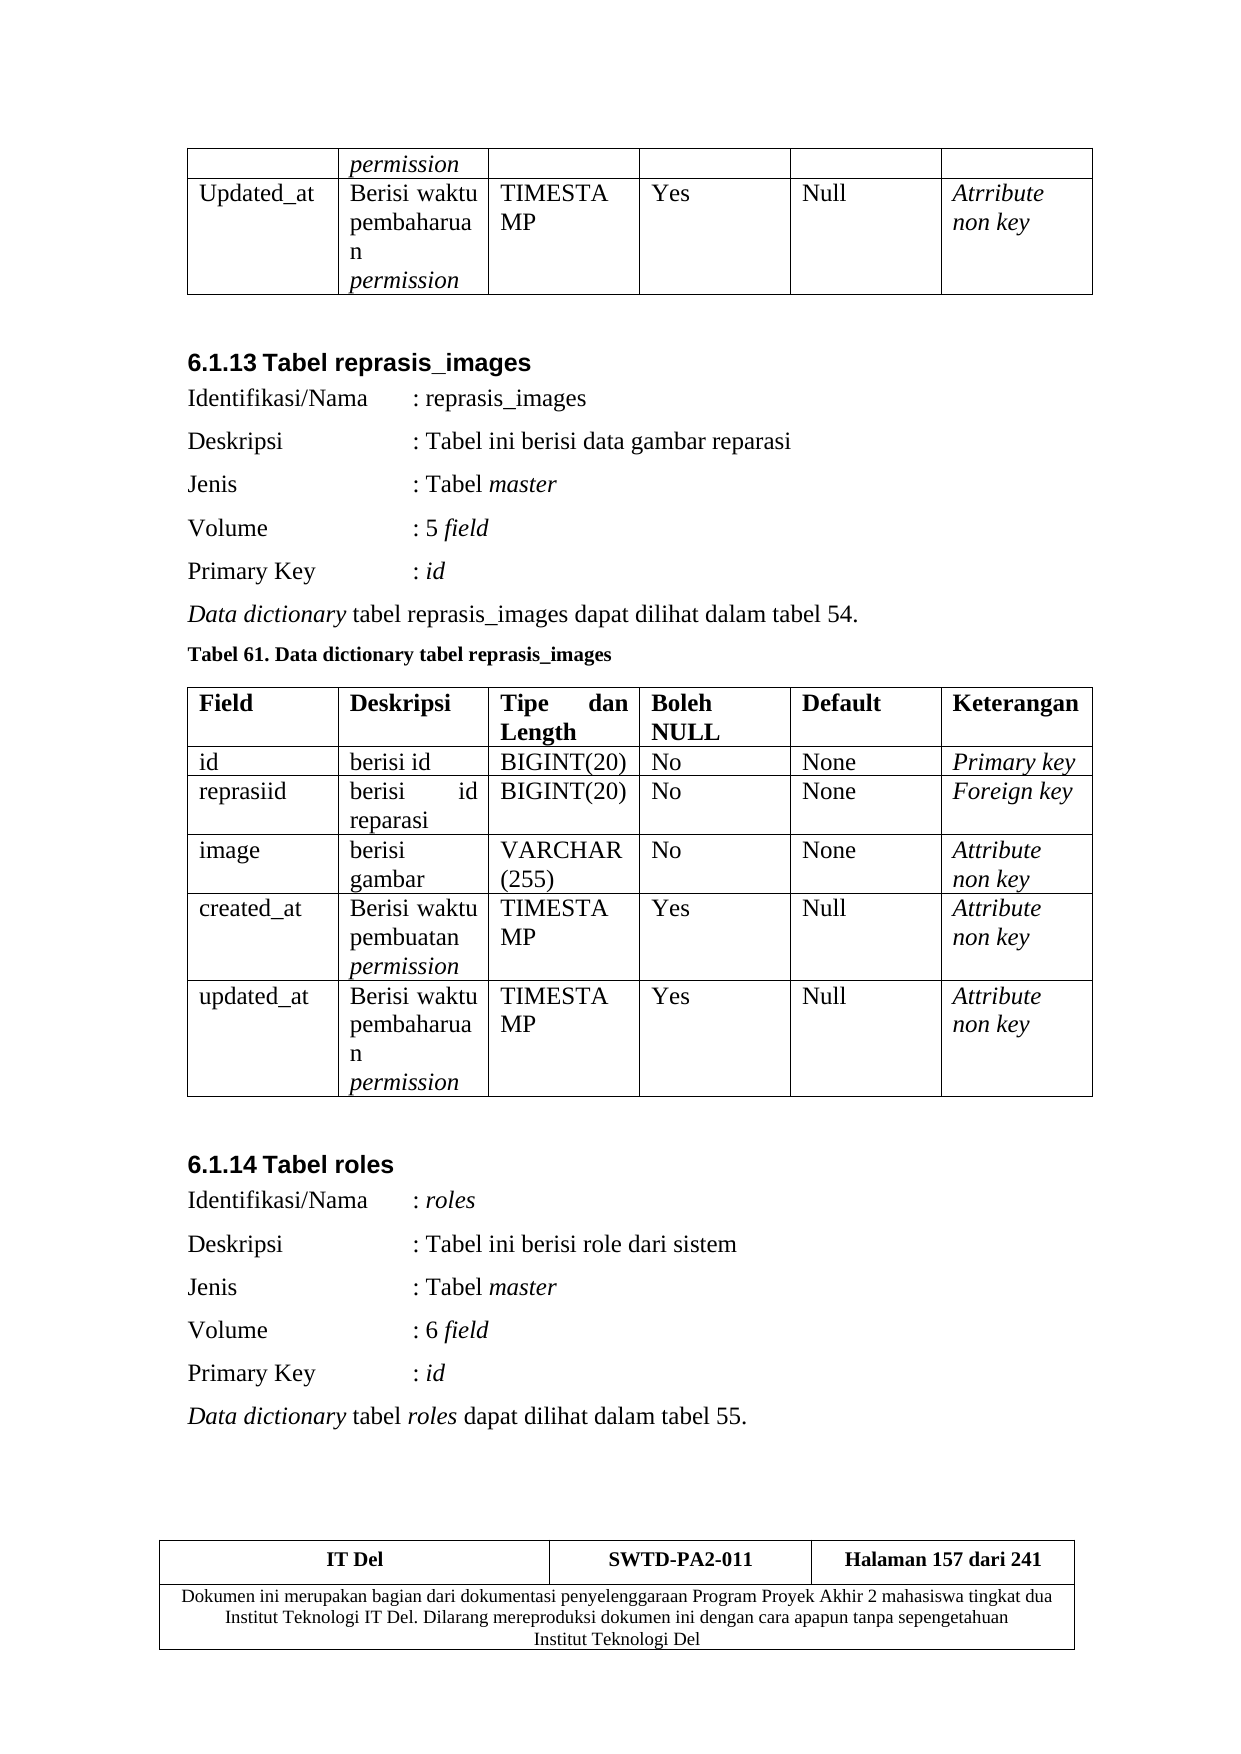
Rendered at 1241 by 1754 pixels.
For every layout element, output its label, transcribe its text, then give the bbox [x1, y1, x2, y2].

text Volume : 5 field [187, 513, 1092, 541]
text Data dictionary tabel roles dapat dilihat dalam tabel 55. [187, 1401, 1092, 1430]
text Primary Key : id [187, 1358, 1092, 1387]
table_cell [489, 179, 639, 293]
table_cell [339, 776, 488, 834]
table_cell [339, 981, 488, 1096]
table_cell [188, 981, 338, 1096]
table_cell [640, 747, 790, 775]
text Volume : 6 field [187, 1315, 1092, 1344]
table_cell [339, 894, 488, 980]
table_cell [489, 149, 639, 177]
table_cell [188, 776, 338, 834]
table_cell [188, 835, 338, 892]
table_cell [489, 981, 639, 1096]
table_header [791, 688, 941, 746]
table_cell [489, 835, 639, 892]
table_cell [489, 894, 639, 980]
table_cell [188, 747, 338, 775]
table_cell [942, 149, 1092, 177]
text Primary Key : id [187, 556, 1092, 584]
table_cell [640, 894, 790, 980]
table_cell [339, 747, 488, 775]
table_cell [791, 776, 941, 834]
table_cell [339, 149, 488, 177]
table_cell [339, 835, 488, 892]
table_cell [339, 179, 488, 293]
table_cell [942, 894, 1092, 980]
text Deskripsi : Tabel ini berisi data gambar reparasi [187, 426, 1092, 455]
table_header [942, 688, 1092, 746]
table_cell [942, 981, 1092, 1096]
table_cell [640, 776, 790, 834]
text Jenis : Tabel master [187, 1272, 1092, 1301]
text Deskripsi : Tabel ini berisi role dari sistem [187, 1229, 1092, 1257]
text Identifikasi/Nama : reprasis_images [187, 383, 1092, 412]
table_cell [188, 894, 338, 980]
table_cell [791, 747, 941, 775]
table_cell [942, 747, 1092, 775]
text Tabel 61. Data dictionary tabel reprasis_images [187, 642, 1092, 666]
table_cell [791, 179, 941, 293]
subtitle Tabel reprasis_images [187, 348, 1092, 377]
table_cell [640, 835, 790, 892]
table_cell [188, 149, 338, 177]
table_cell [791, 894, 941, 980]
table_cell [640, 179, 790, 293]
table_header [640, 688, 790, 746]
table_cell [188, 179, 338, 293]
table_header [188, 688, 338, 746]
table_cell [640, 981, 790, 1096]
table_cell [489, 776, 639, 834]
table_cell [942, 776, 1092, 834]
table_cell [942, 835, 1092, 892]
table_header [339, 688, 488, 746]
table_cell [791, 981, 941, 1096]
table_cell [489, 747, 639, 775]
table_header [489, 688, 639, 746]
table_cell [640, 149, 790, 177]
text Data dictionary tabel reprasis_images dapat dilihat dalam tabel 54. [187, 599, 1092, 628]
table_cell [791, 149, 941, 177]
text Identifikasi/Nama : roles [187, 1186, 1092, 1214]
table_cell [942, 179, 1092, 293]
subtitle Tabel roles [187, 1151, 1092, 1179]
text Jenis : Tabel master [187, 469, 1092, 498]
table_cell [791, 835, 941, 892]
